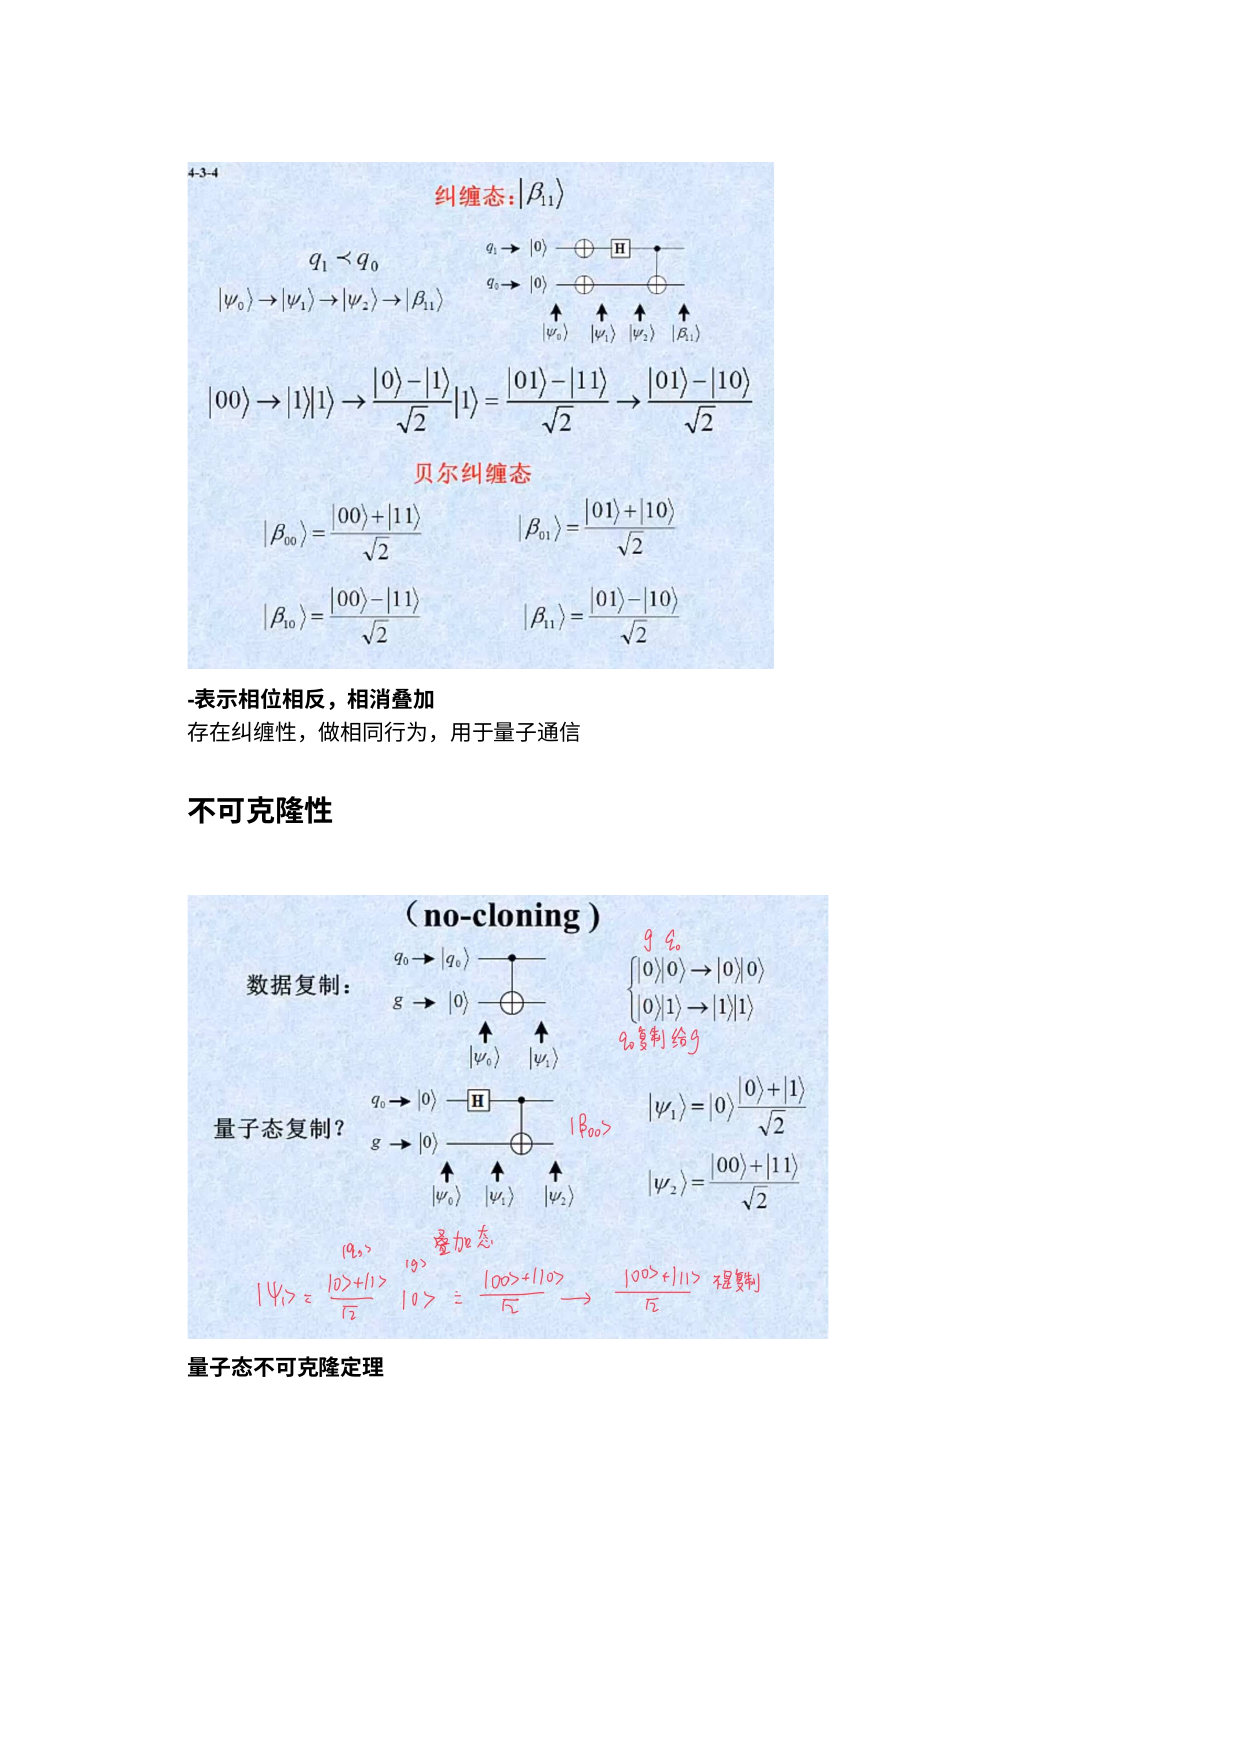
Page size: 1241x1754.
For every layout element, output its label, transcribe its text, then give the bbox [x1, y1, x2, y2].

picture [187, 895, 829, 1339]
picture [187, 162, 775, 669]
text 量子态不可克隆定理 [187, 1350, 1053, 1382]
subtitle 不可克隆性 [187, 776, 1053, 841]
text -表示相位相反，相消叠加 [187, 682, 1053, 714]
text 存在纠缠性，做相同行为，用于量子通信 [187, 714, 1053, 747]
